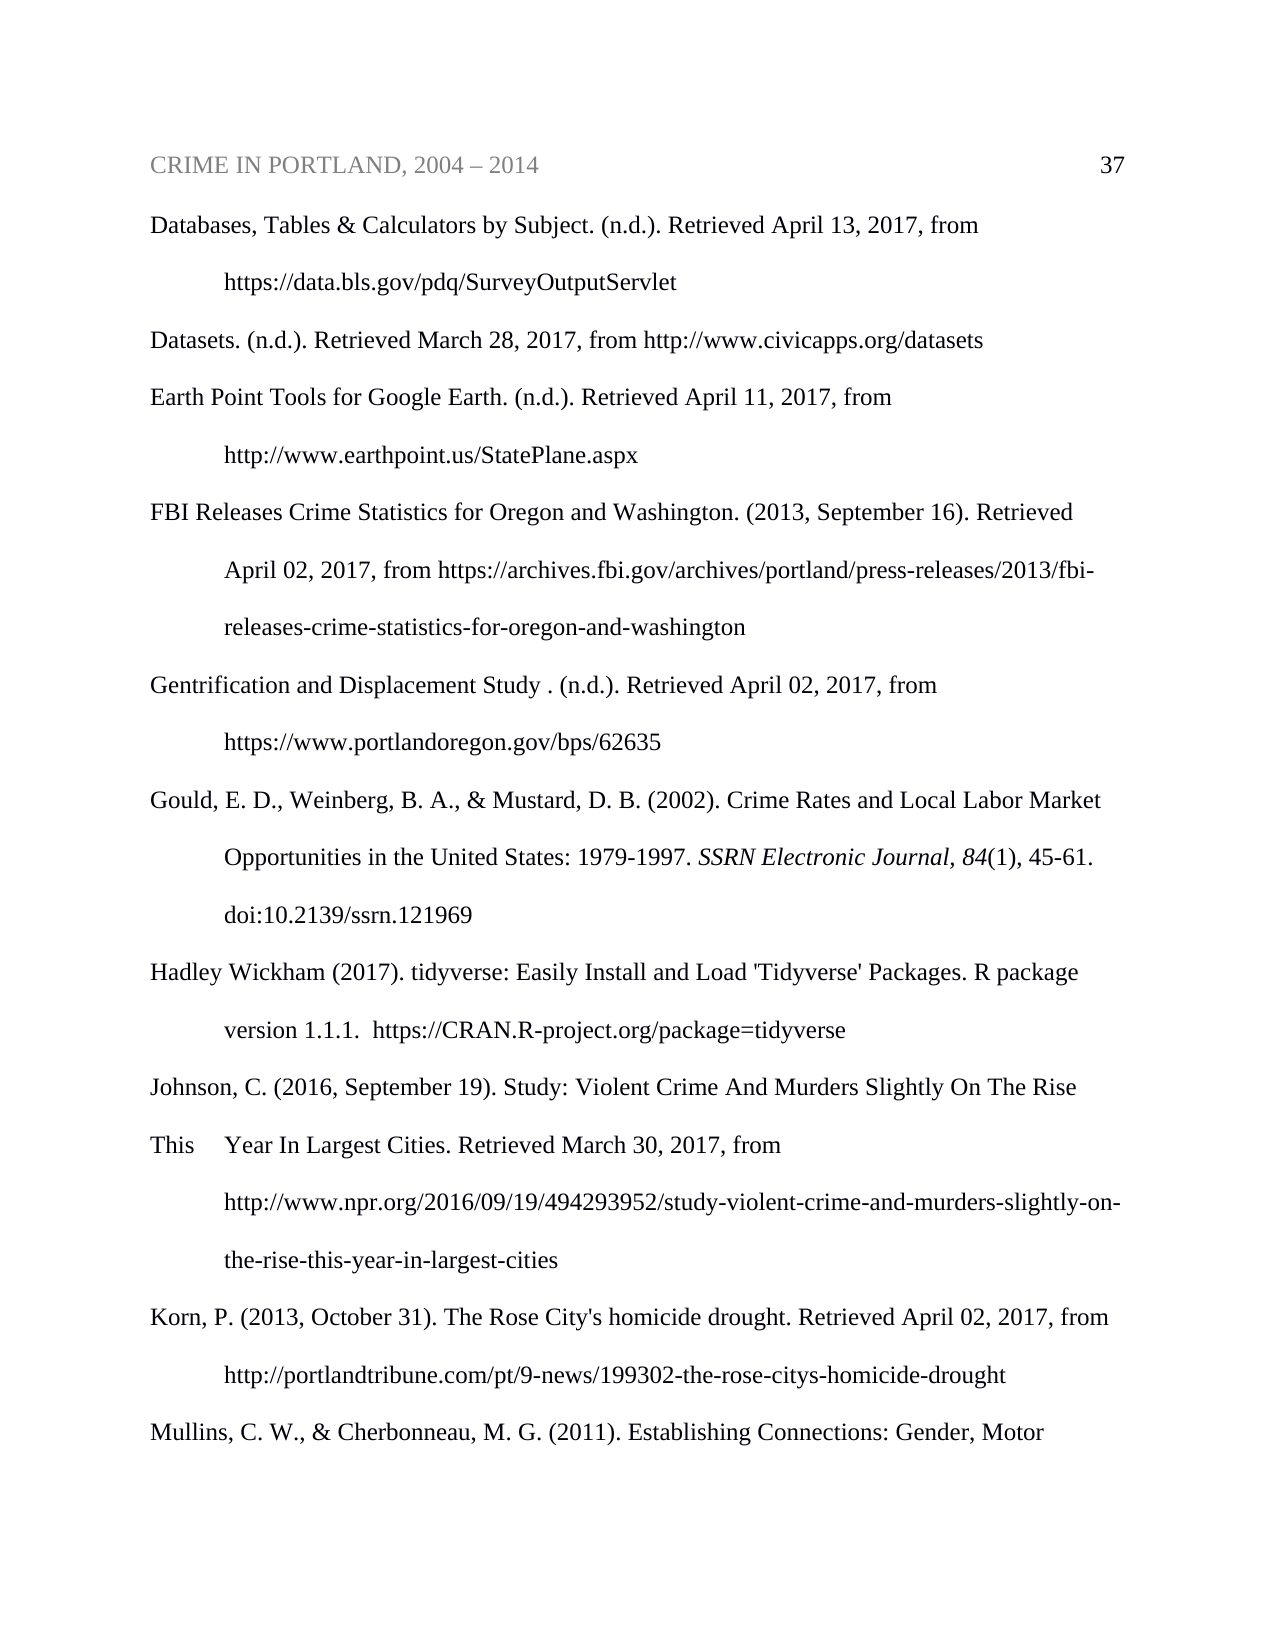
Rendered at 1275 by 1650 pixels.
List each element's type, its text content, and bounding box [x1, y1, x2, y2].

text Gould, E. D., Weinberg, B. A., & Mustard, D. B. (2002). Crime Rates and Local Labor Market Opportunities in the United States: 1979-1997. SSRN Electronic Journal, 84(1), 45-61. doi:10.2139/ssrn.121969 [150, 785, 1125, 929]
text Datasets. (n.d.). Retrieved March 28, 2017, from http://www.civicapps.org/datasets [150, 325, 1125, 354]
text Johnson, C. (2016, September 19). Study: Violent Crime And Murders Slightly On The Rise This Year In Largest Cities. Retrieved March 30, 2017, from http://www.npr.org/2016/09/19/494293952/study-violent-crime-and-murders-slightly-on- the-rise-this-year-in-largest-cities [150, 1072, 1125, 1274]
text Earth Point Tools for Google Earth. (n.d.). Retrieved April 11, 2017, from http://www.earthpoint.us/StatePlane.aspx [150, 382, 1125, 469]
text FBI Releases Crime Statistics for Oregon and Washington. (2013, September 16). Retrieved April 02, 2017, from https://archives.fbi.gov/archives/portland/press-releases/2013/fbi- releases-crime-statistics-for-oregon-and-washington [150, 497, 1125, 641]
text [150, 1417, 1125, 1446]
text Hadley Wickham (2017). tidyverse: Easily Install and Load 'Tidyverse' Packages. R package version 1.1.1. https://CRAN.R-project.org/package=tidyverse [150, 957, 1125, 1044]
text Gentrification and Displacement Study . (n.d.). Retrieved April 02, 2017, from https://www.portlandoregon.gov/bps/62635 [150, 670, 1125, 756]
text Databases, Tables & Calculators by Subject. (n.d.). Retrieved April 13, 2017, from https://data.bls.gov/pdq/SurveyOutputServlet [150, 210, 1125, 296]
text Korn, P. (2013, October 31). The Rose City's homicide drought. Retrieved April 02, 2017, from http://portlandtribune.com/pt/9-news/199302-the-rose-citys-homicide-drought [150, 1302, 1125, 1389]
